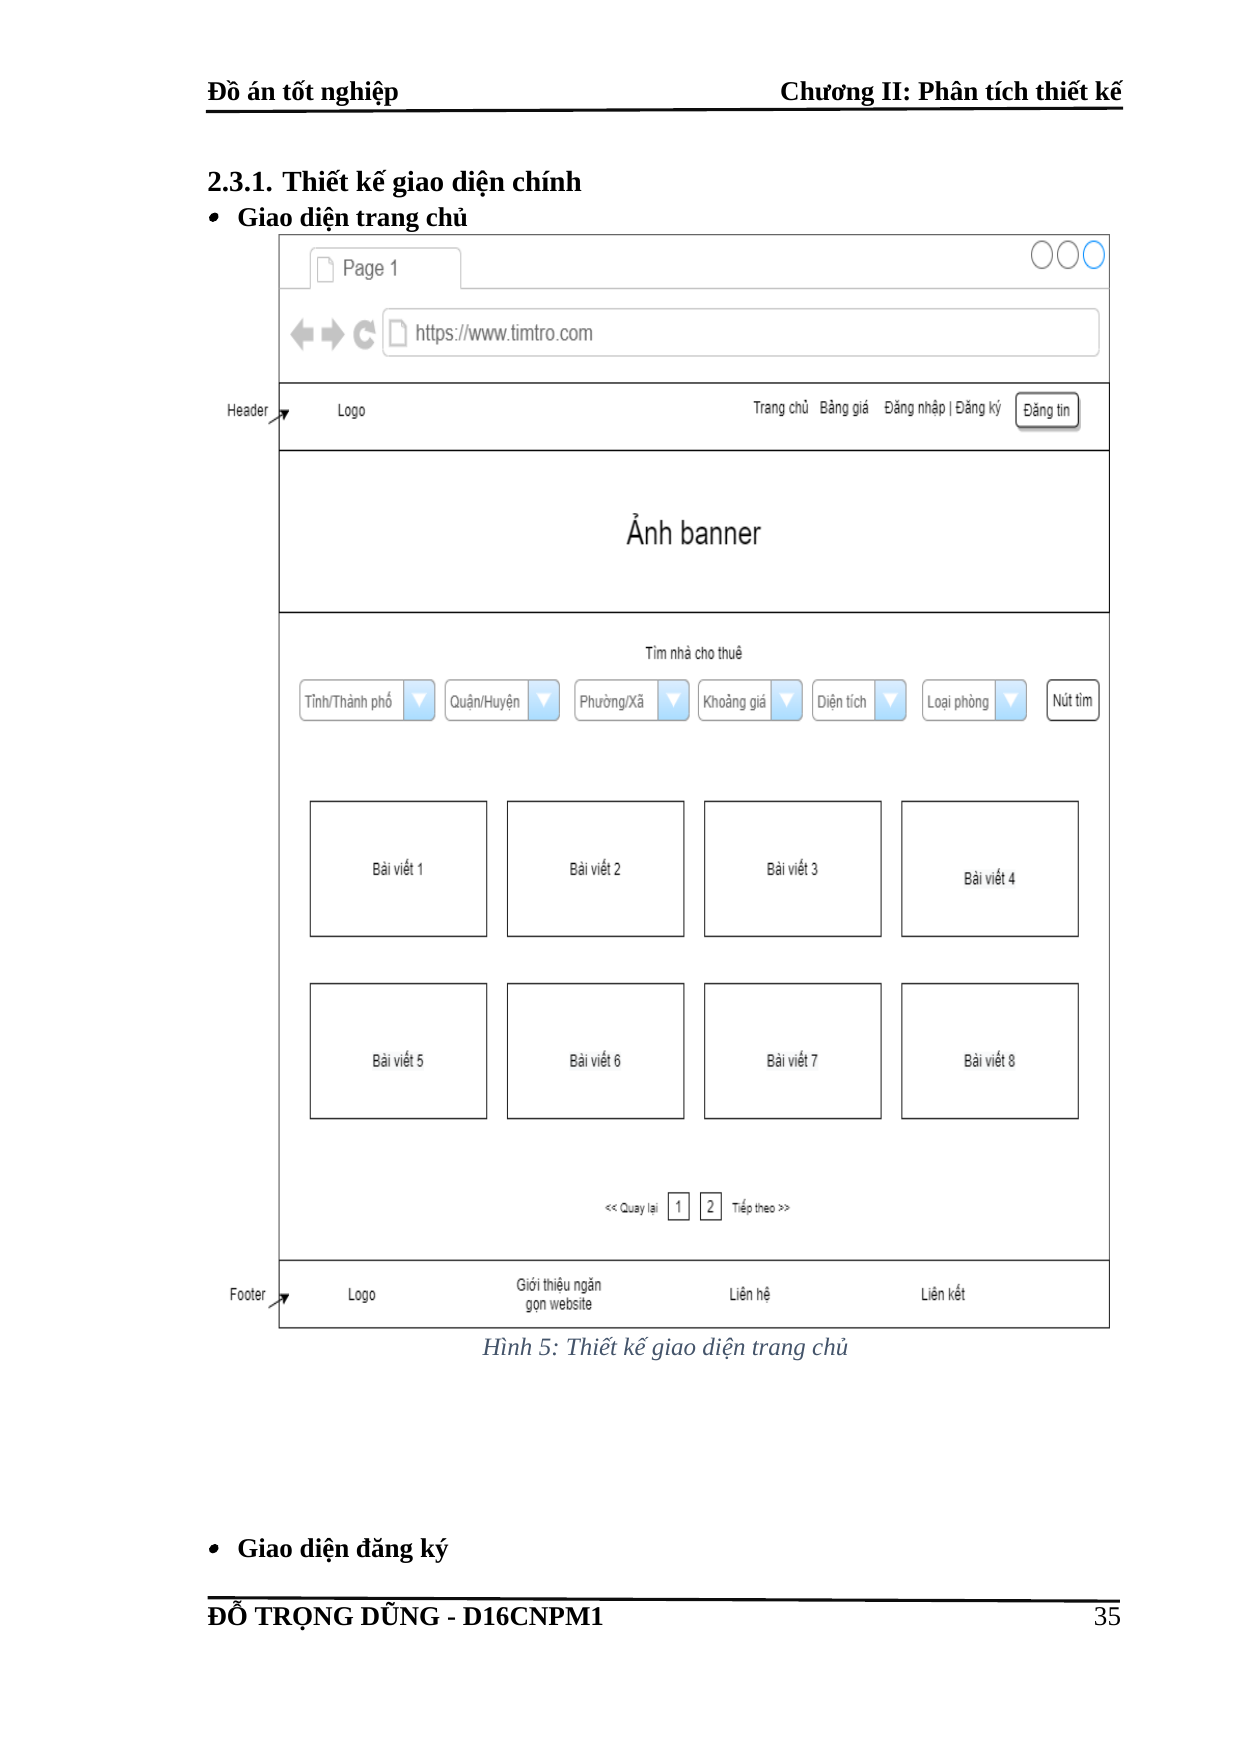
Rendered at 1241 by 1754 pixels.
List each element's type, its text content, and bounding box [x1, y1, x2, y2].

list Giao diện trang chủ [207, 201, 1123, 232]
list Giao diện đăng ký [207, 1532, 1123, 1563]
list Thiết kế giao diện chính [207, 164, 1123, 197]
picture [207, 234, 1111, 1330]
text Hình 5: Thiết kế giao diện trang chủ [207, 1332, 1123, 1361]
